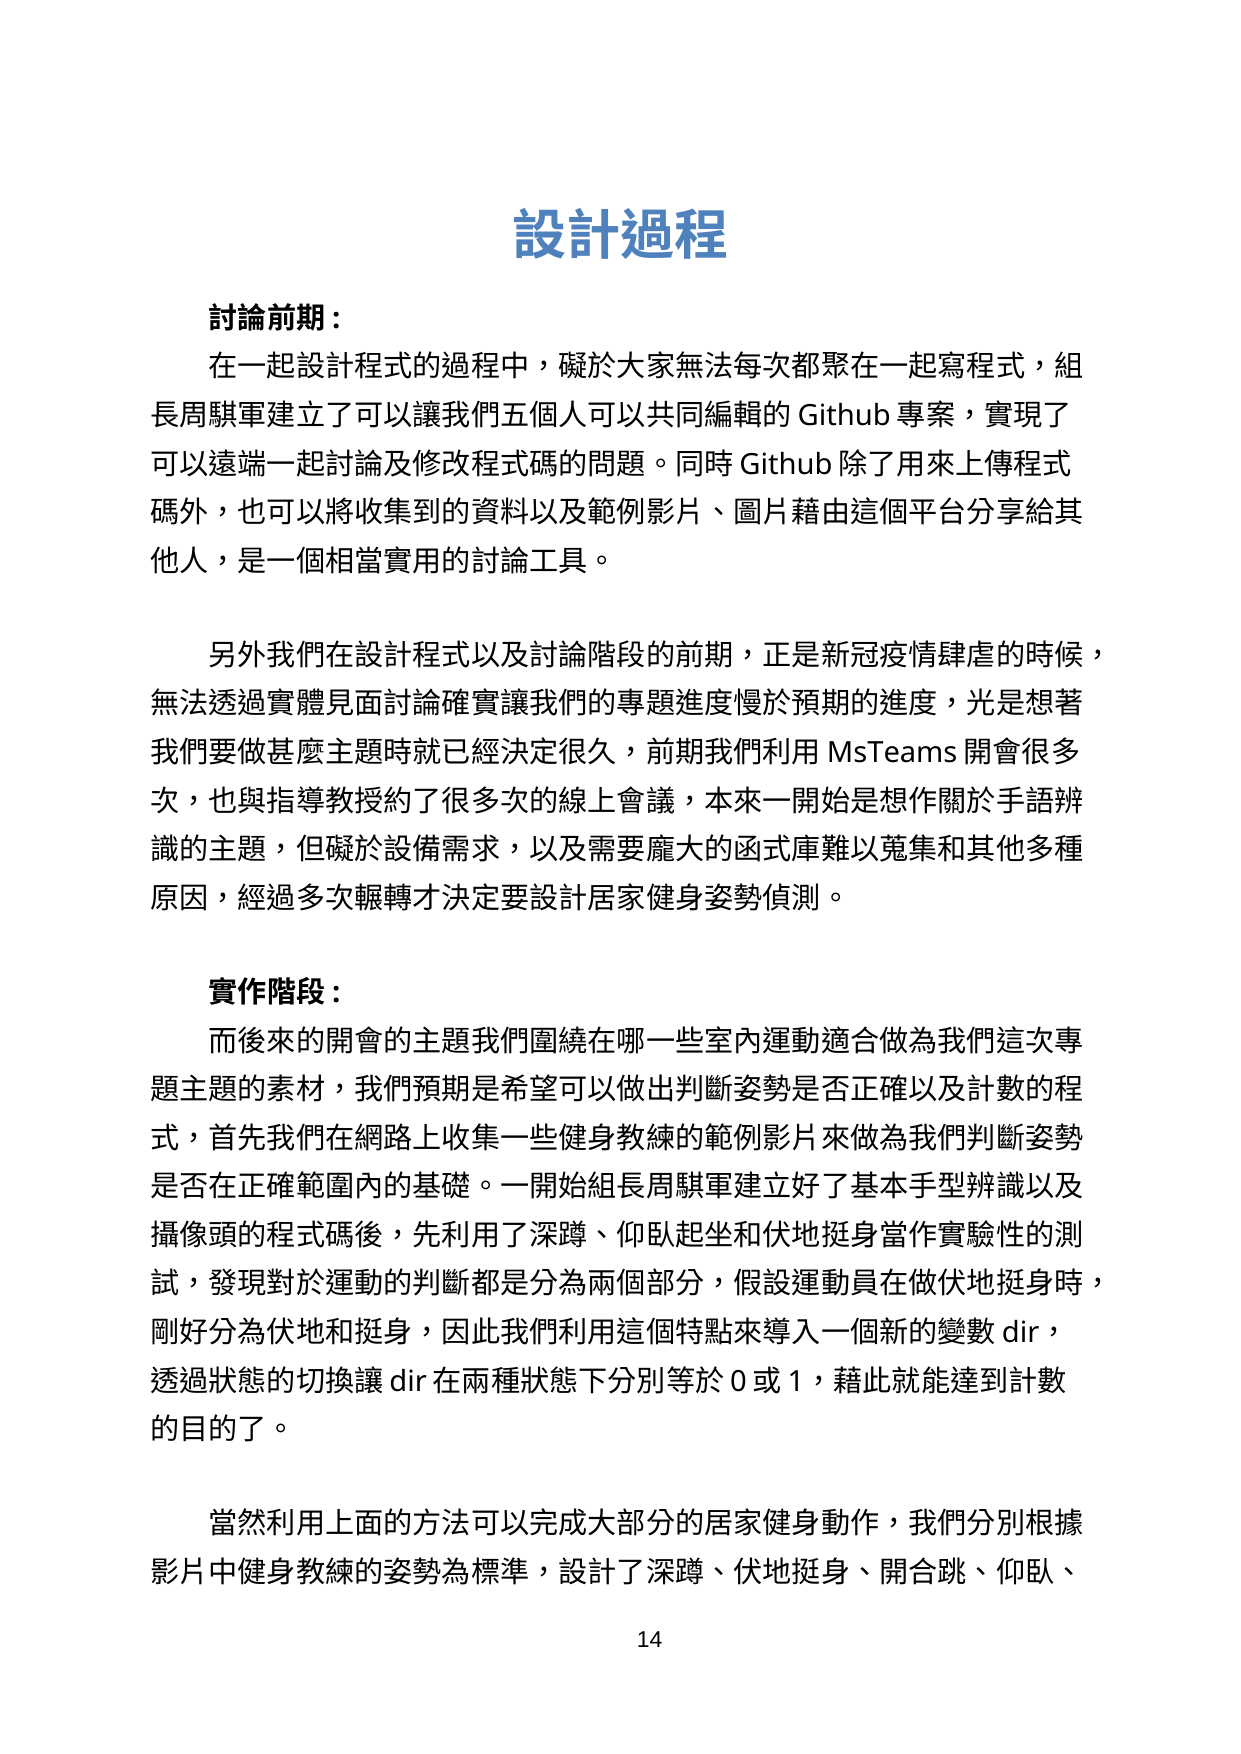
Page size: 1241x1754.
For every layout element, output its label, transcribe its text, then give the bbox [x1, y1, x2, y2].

text 在一起設計程式的過程中，礙於大家無法每次都聚在一起寫程式，組長周騏軍建立了可以讓我們五個人可以共同編輯的Github專案，實現了可以遠端一起討論及修改程式碼的問題。同時Github除了用來上傳程式碼外，也可以將收集到的資料以及範例影片、圖片藉由這個平台分享給其他人，是一個相當實用的討論工具。 [150, 343, 1090, 580]
text 實作階段 : [150, 968, 1090, 1011]
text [150, 1500, 1090, 1591]
text 另外我們在設計程式以及討論階段的前期，正是新冠疫情肆虐的時候，無法透過實體見面討論確實讓我們的專題進度慢於預期的進度，光是想著我們要做甚麼主題時就已經決定很久，前期我們利用MsTeams開會很多次，也與指導教授約了很多次的線上會議，本來一開始是想作關於手語辨識的主題，但礙於設備需求，以及需要龐大的函式庫難以蒐集和其他多種原因，經過多次輾轉才決定要設計居家健身姿勢偵測。 [150, 632, 1090, 917]
text 討論前期 : [150, 294, 1090, 337]
text 而後來的開會的主題我們圍繞在哪一些室內運動適合做為我們這次專題主題的素材，我們預期是希望可以做出判斷姿勢是否正確以及計數的程式，首先我們在網路上收集一些健身教練的範例影片來做為我們判斷姿勢是否在正確範圍內的基礎。一開始組長周騏軍建立好了基本手型辨識以及攝像頭的程式碼後，先利用了深蹲、仰臥起坐和伏地挺身當作實驗性的測試，發現對於運動的判斷都是分為兩個部分，假設運動員在做伏地挺身時，剛好分為伏地和挺身，因此我們利用這個特點來導入一個新的變數dir，透過狀態的切換讓dir在兩種狀態下分別等於0或1，藉此就能達到計數的目的了。 [150, 1017, 1090, 1448]
subtitle 設計過程 [150, 192, 1090, 270]
